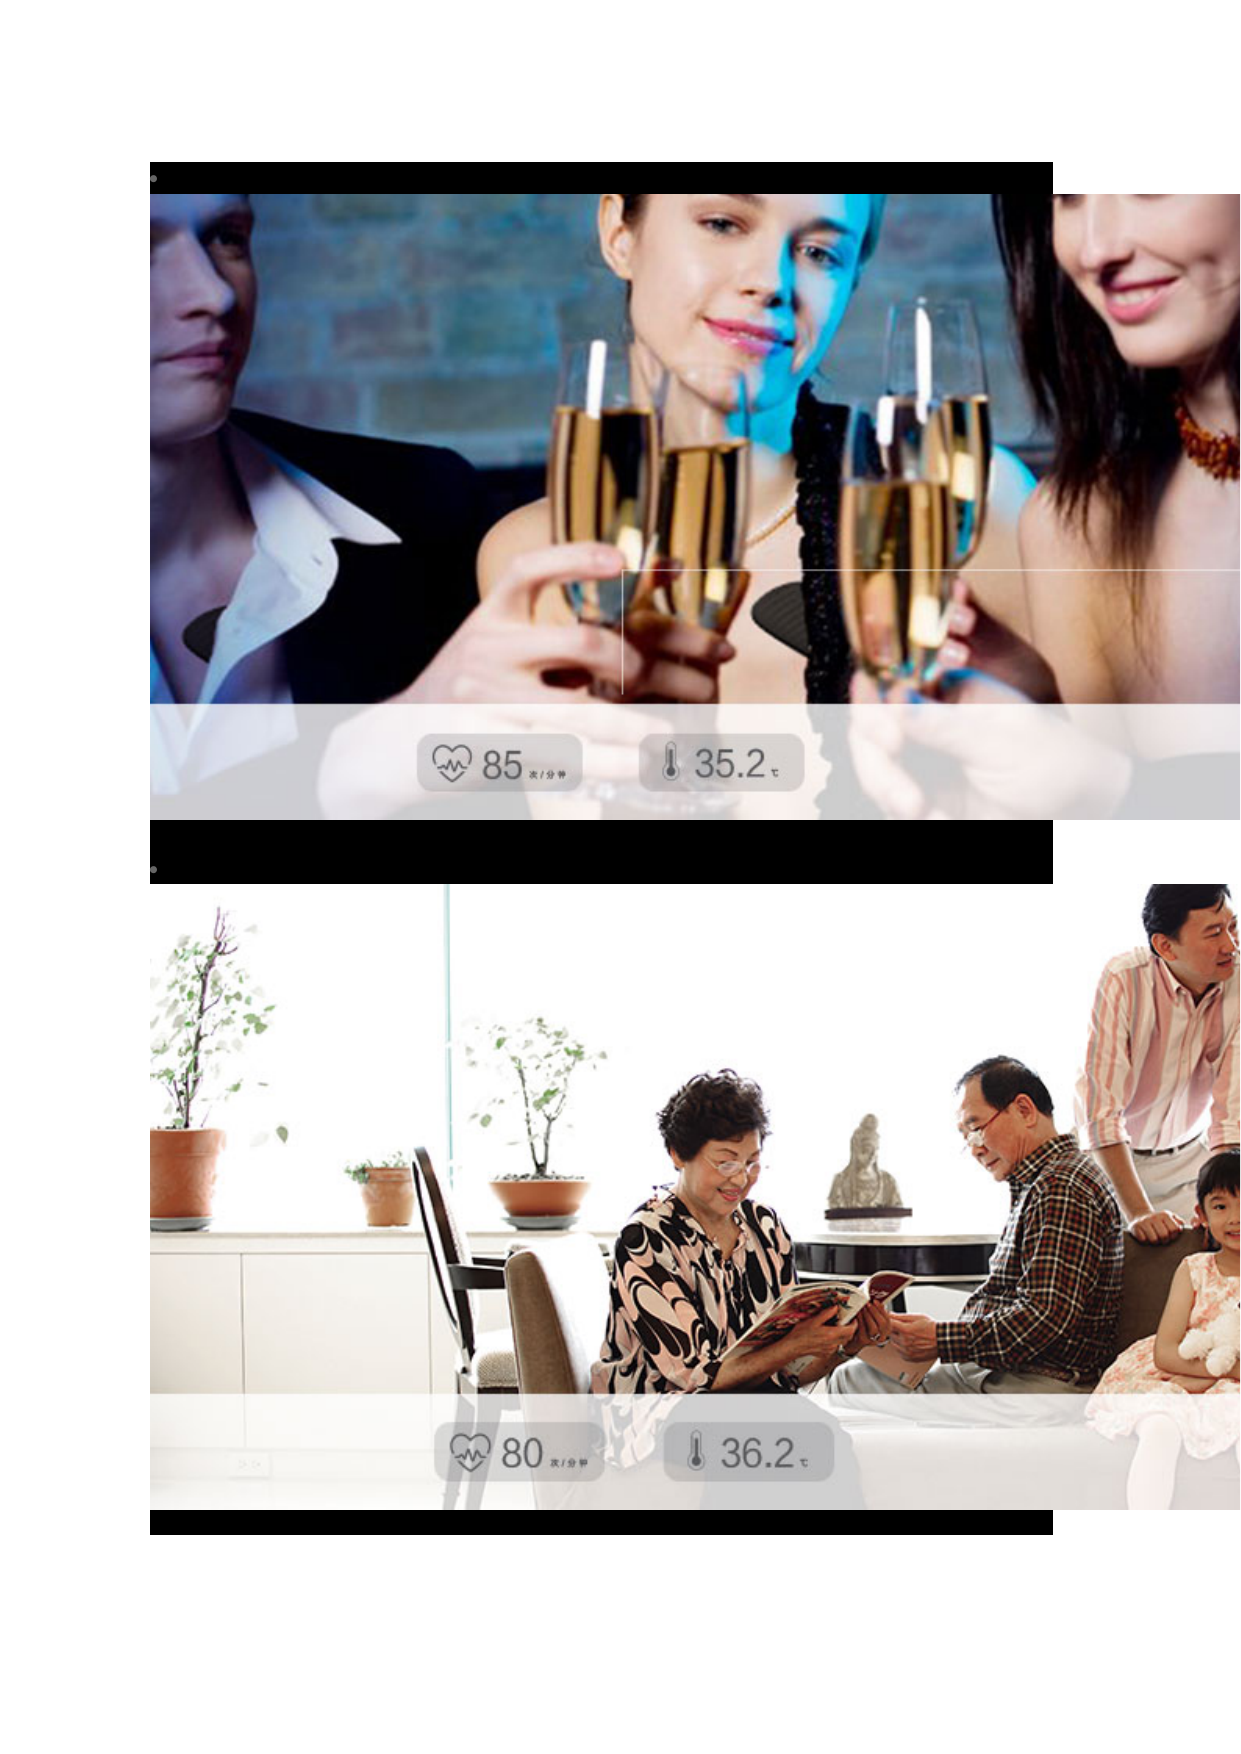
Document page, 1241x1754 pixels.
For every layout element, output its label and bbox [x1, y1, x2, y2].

picture [150, 884, 1241, 1510]
picture [150, 194, 1241, 820]
picture [860, 223, 872, 261]
